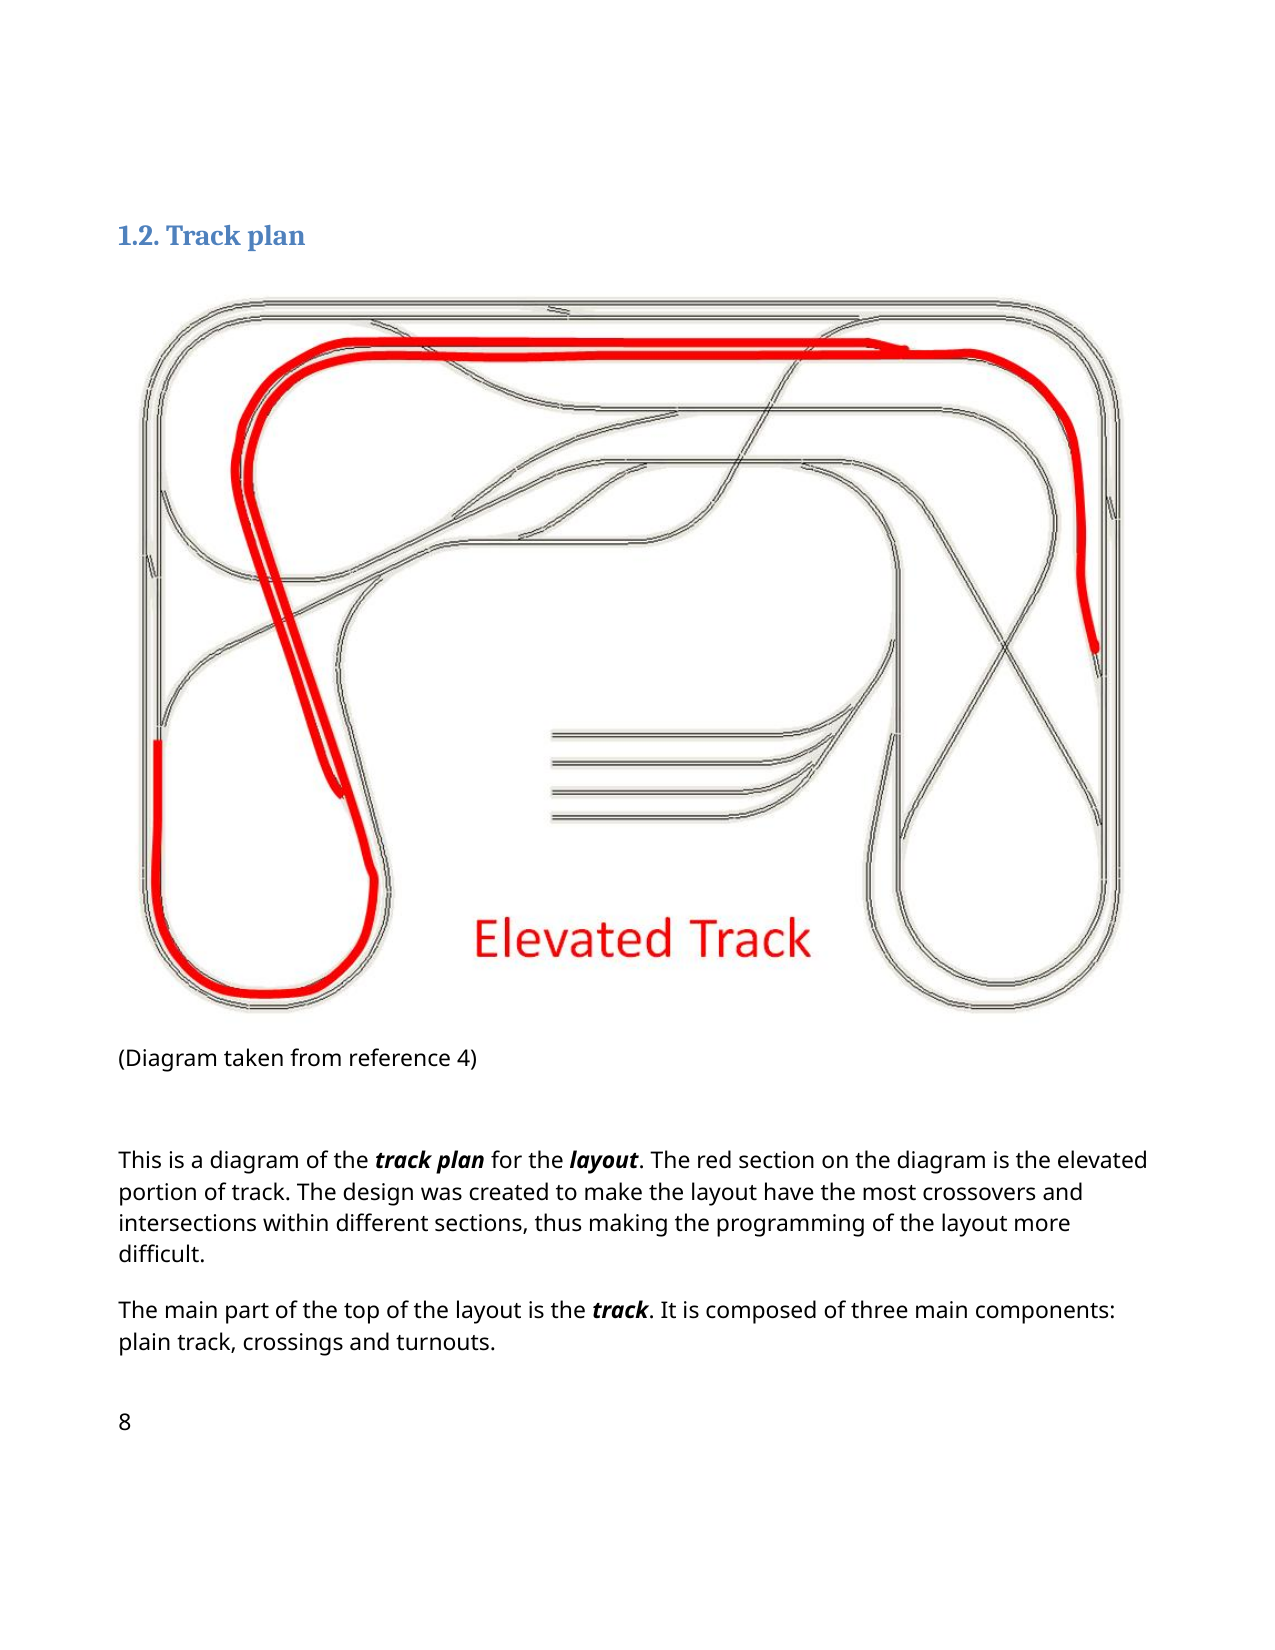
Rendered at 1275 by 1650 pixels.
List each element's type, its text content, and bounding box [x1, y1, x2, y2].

text This is a diagram of the track plan for the layout. The red section on the diagram is the elevated portion of track. The design was created to make the layout have the most crossovers and intersections within different sections, thus making the programming of the layout more difficult. [118, 1144, 1157, 1269]
picture [118, 277, 1157, 1029]
subtitle 1.2. Track plan [118, 219, 1157, 252]
text (Diagram taken from reference 4) [118, 1041, 1157, 1073]
text The main part of the top of the layout is the track. It is composed of three main components: plain track, crossings and turnouts. [118, 1294, 1157, 1357]
